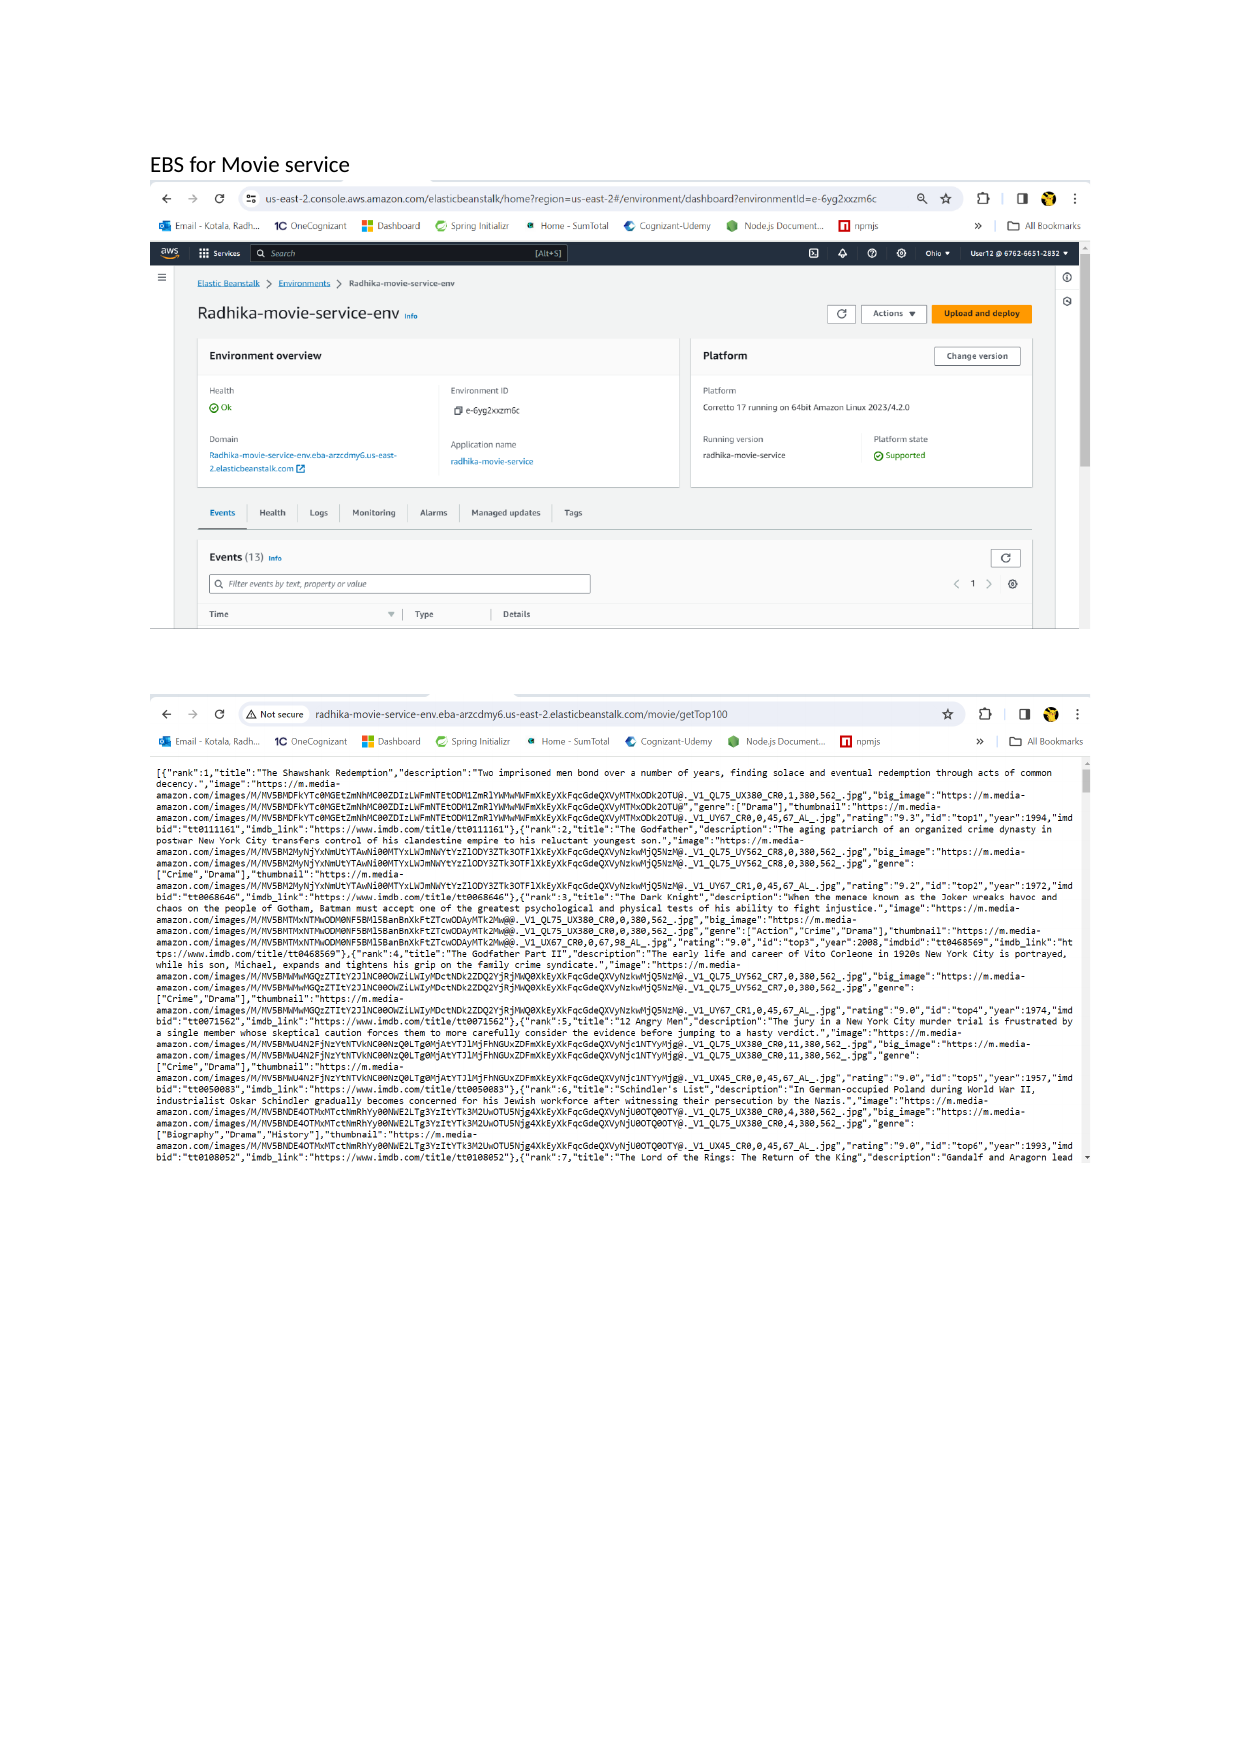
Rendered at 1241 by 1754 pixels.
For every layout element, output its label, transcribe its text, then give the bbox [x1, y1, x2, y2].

text EBS for Movie service [150, 150, 1090, 180]
picture [150, 180, 1091, 629]
picture [150, 694, 1091, 1163]
